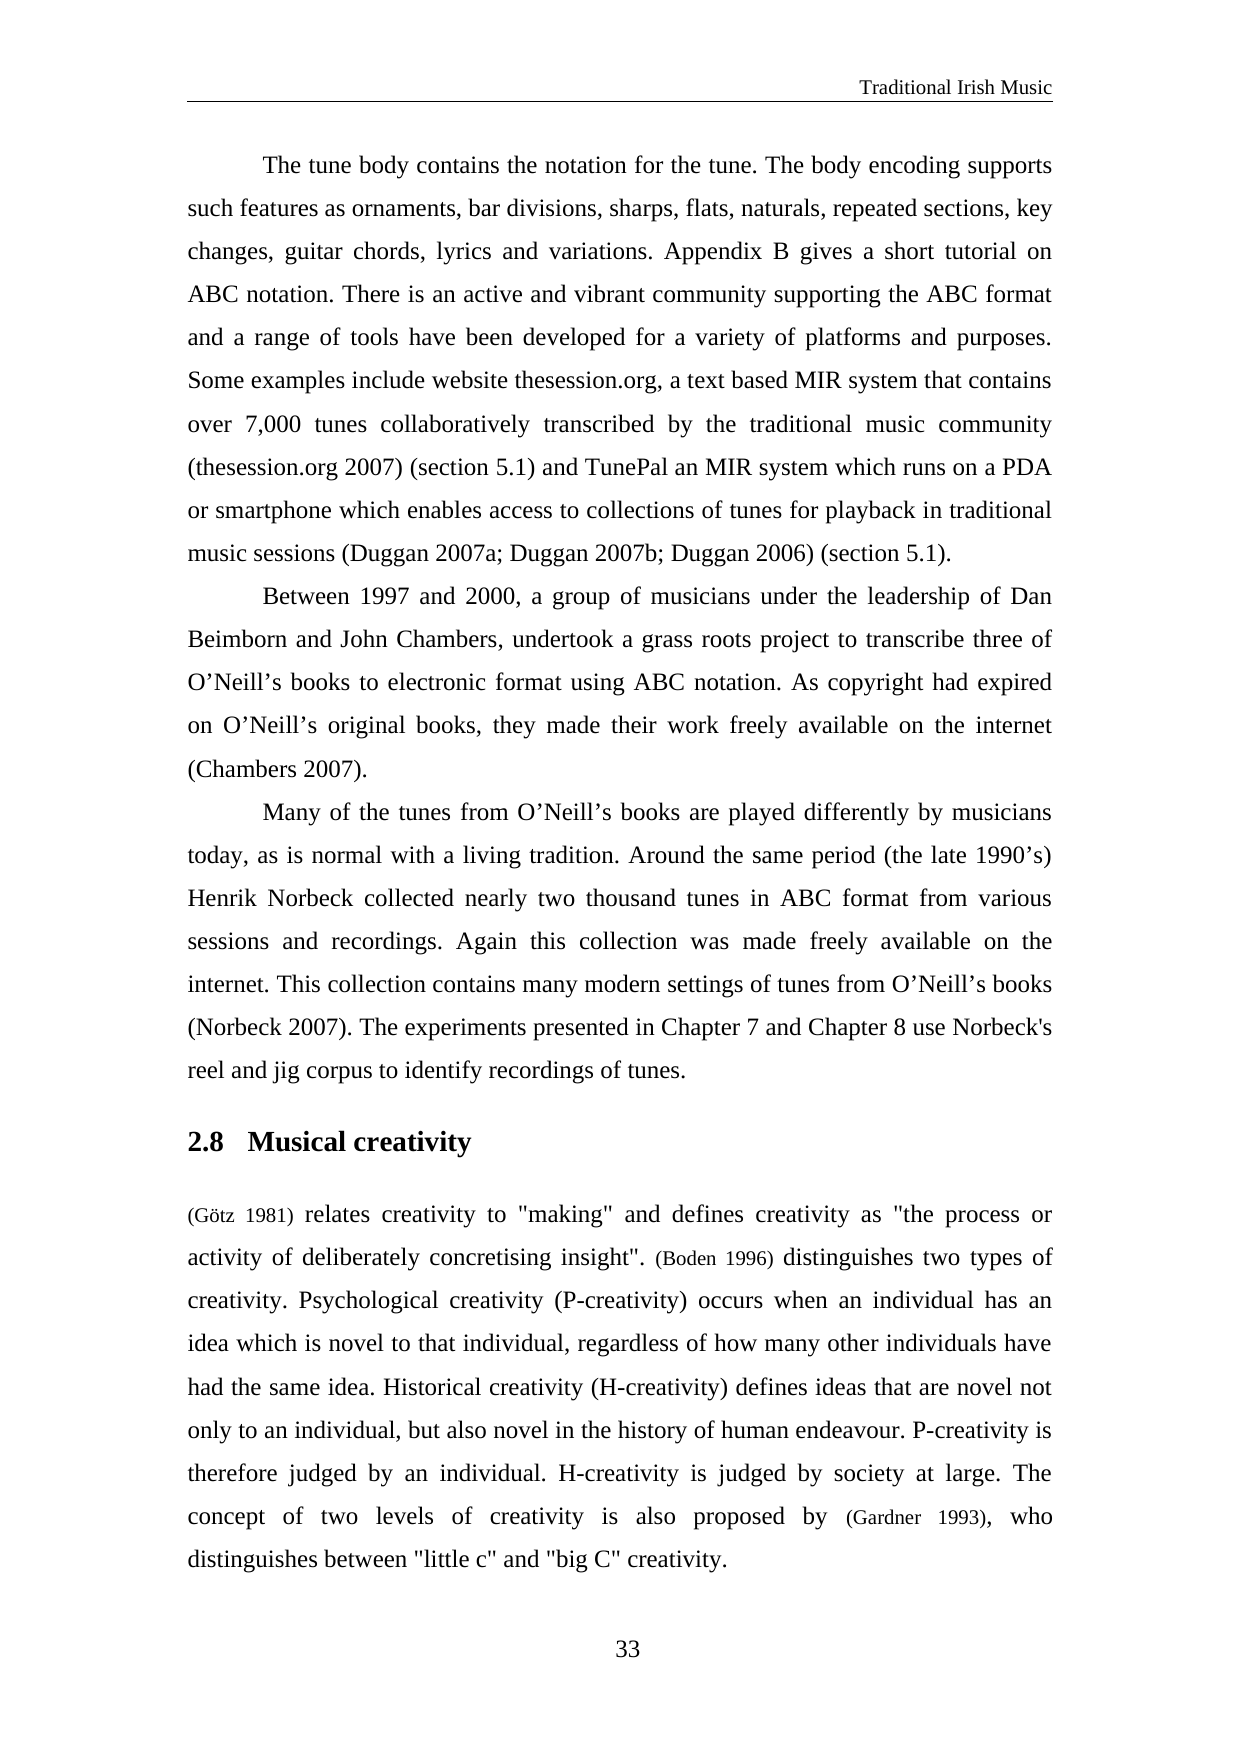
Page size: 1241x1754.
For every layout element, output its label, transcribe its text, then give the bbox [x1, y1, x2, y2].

text Between 1997 and 2000, a group of musicians under the leadership of Dan Beimborn and John Chambers, undertook a grass roots project to transcribe three of O’Neill’s books to electronic format using ABC notation. As copyright had expired on O’Neill’s original books, they made their work freely available on the internet (Chambers 2007). [187, 581, 1053, 782]
subtitle Musical creativity [187, 1124, 1053, 1157]
text Many of the tunes from O’Neill’s books are played differently by musicians today, as is normal with a living tradition. Around the same period (the late 1990’s) Henrik Norbeck collected nearly two thousand tunes in ABC format from various sessions and recordings. Again this collection was made freely available on the internet. This collection contains many modern settings of tunes from O’Neill’s books (Norbeck 2007). The experiments presented in Chapter 7 and Chapter 8 use Norbeck's reel and jig corpus to identify recordings of tunes. [187, 797, 1053, 1084]
text (Götz 1981) relates creativity to "making" and defines creativity as "the process or activity of deliberately concretising insight". (Boden 1996) distinguishes two types of creativity. Psychological creativity (P-creativity) occurs when an individual has an idea which is novel to that individual, regardless of how many other individuals have had the same idea. Historical creativity (H-creativity) defines ideas that are novel not only to an individual, but also novel in the history of human endeavour. P-creativity is therefore judged by an individual. H-creativity is judged by society at large. The concept of two levels of creativity is also proposed by (Gardner 1993), who distinguishes between "little c" and "big C" creativity. [187, 1199, 1053, 1573]
text The tune body contains the notation for the tune. The body encoding supports such features as ornaments, bar divisions, sharps, flats, naturals, repeated sections, key changes, guitar chords, lyrics and variations. Appendix B gives a short tutorial on ABC notation. There is an active and vibrant community supporting the ABC format and a range of tools have been developed for a variety of platforms and purposes. Some examples include website thesession.org, a text based MIR system that contains over 7,000 tunes collaboratively transcribed by the traditional music community (section 5.1) and TunePal an MIR system which runs on a PDA or smartphone which enables access to collections of tunes for playback in traditional music sessions (section 5.1). [187, 150, 1053, 567]
